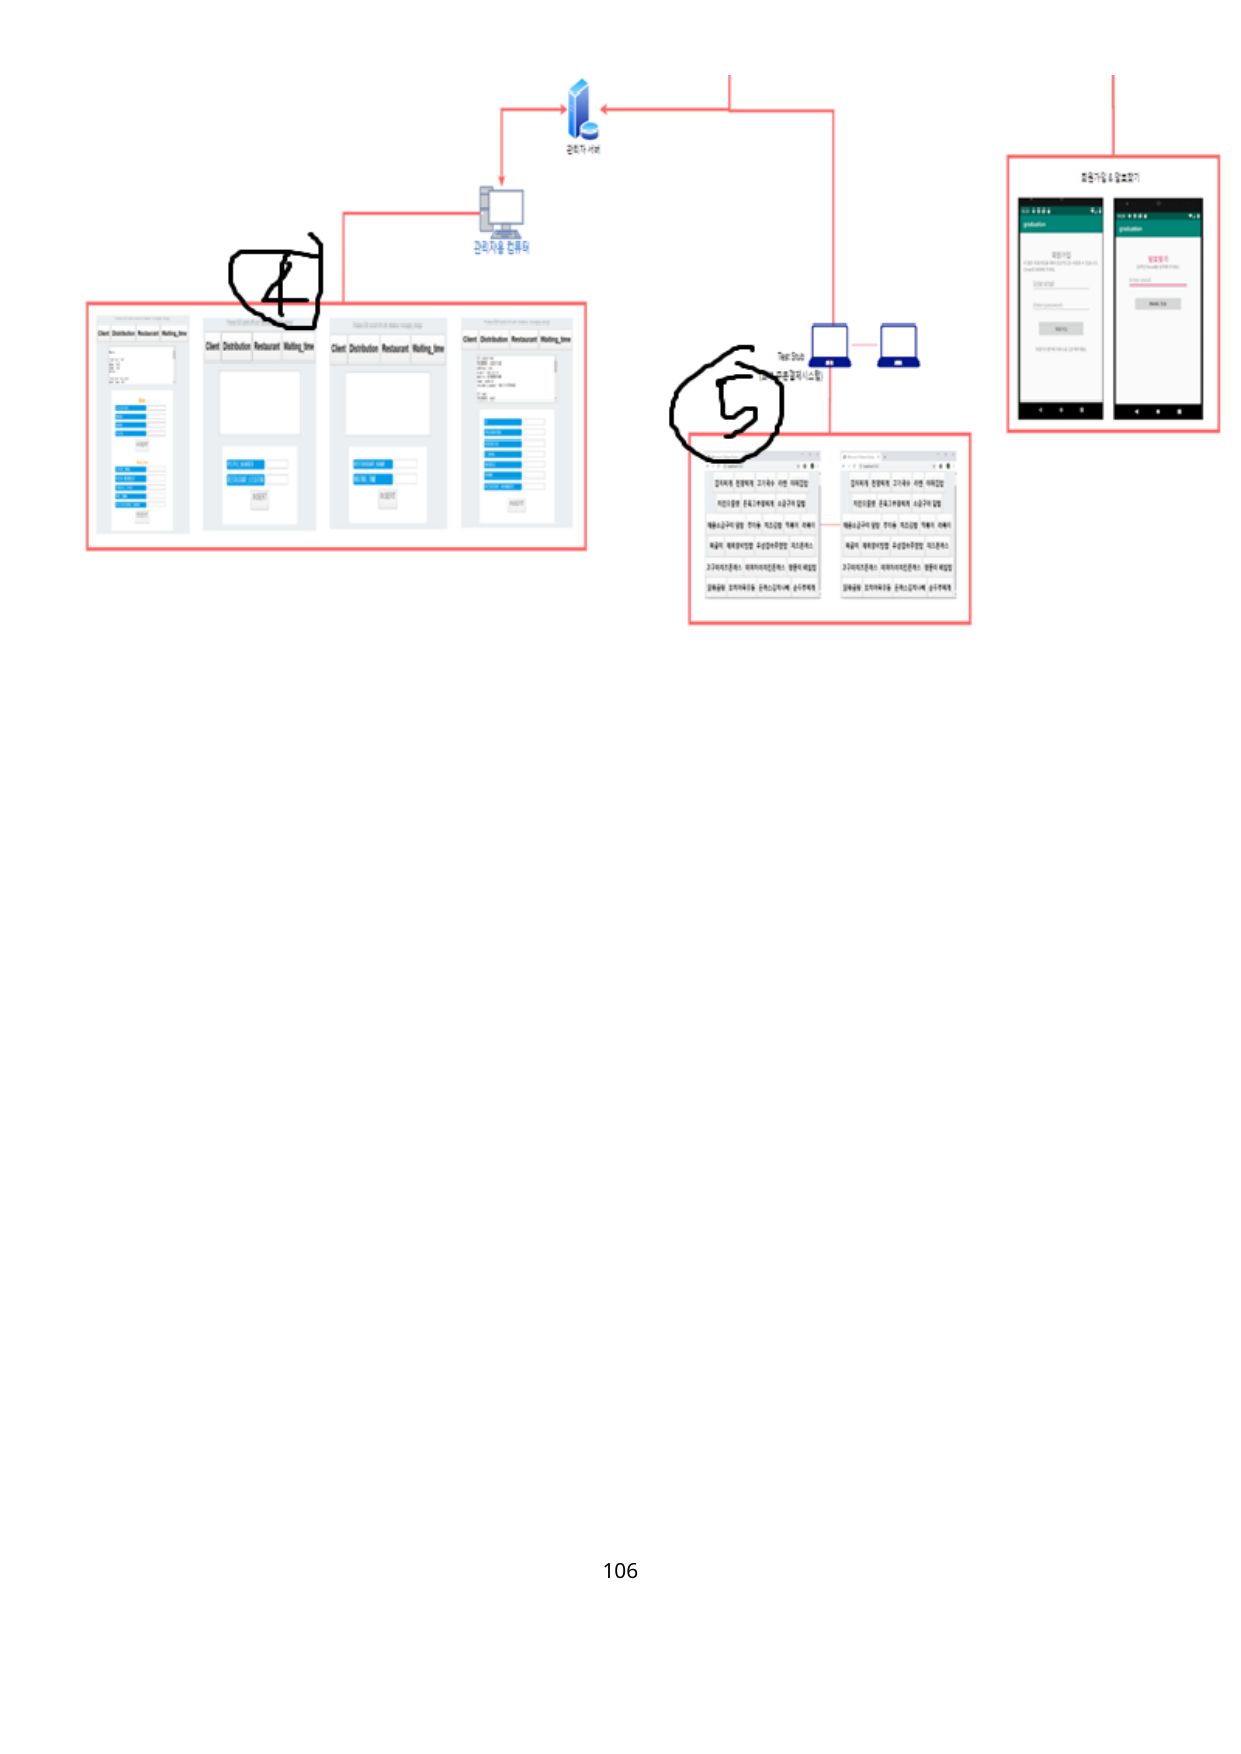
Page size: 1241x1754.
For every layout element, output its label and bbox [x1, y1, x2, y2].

picture [75, 75, 1233, 650]
